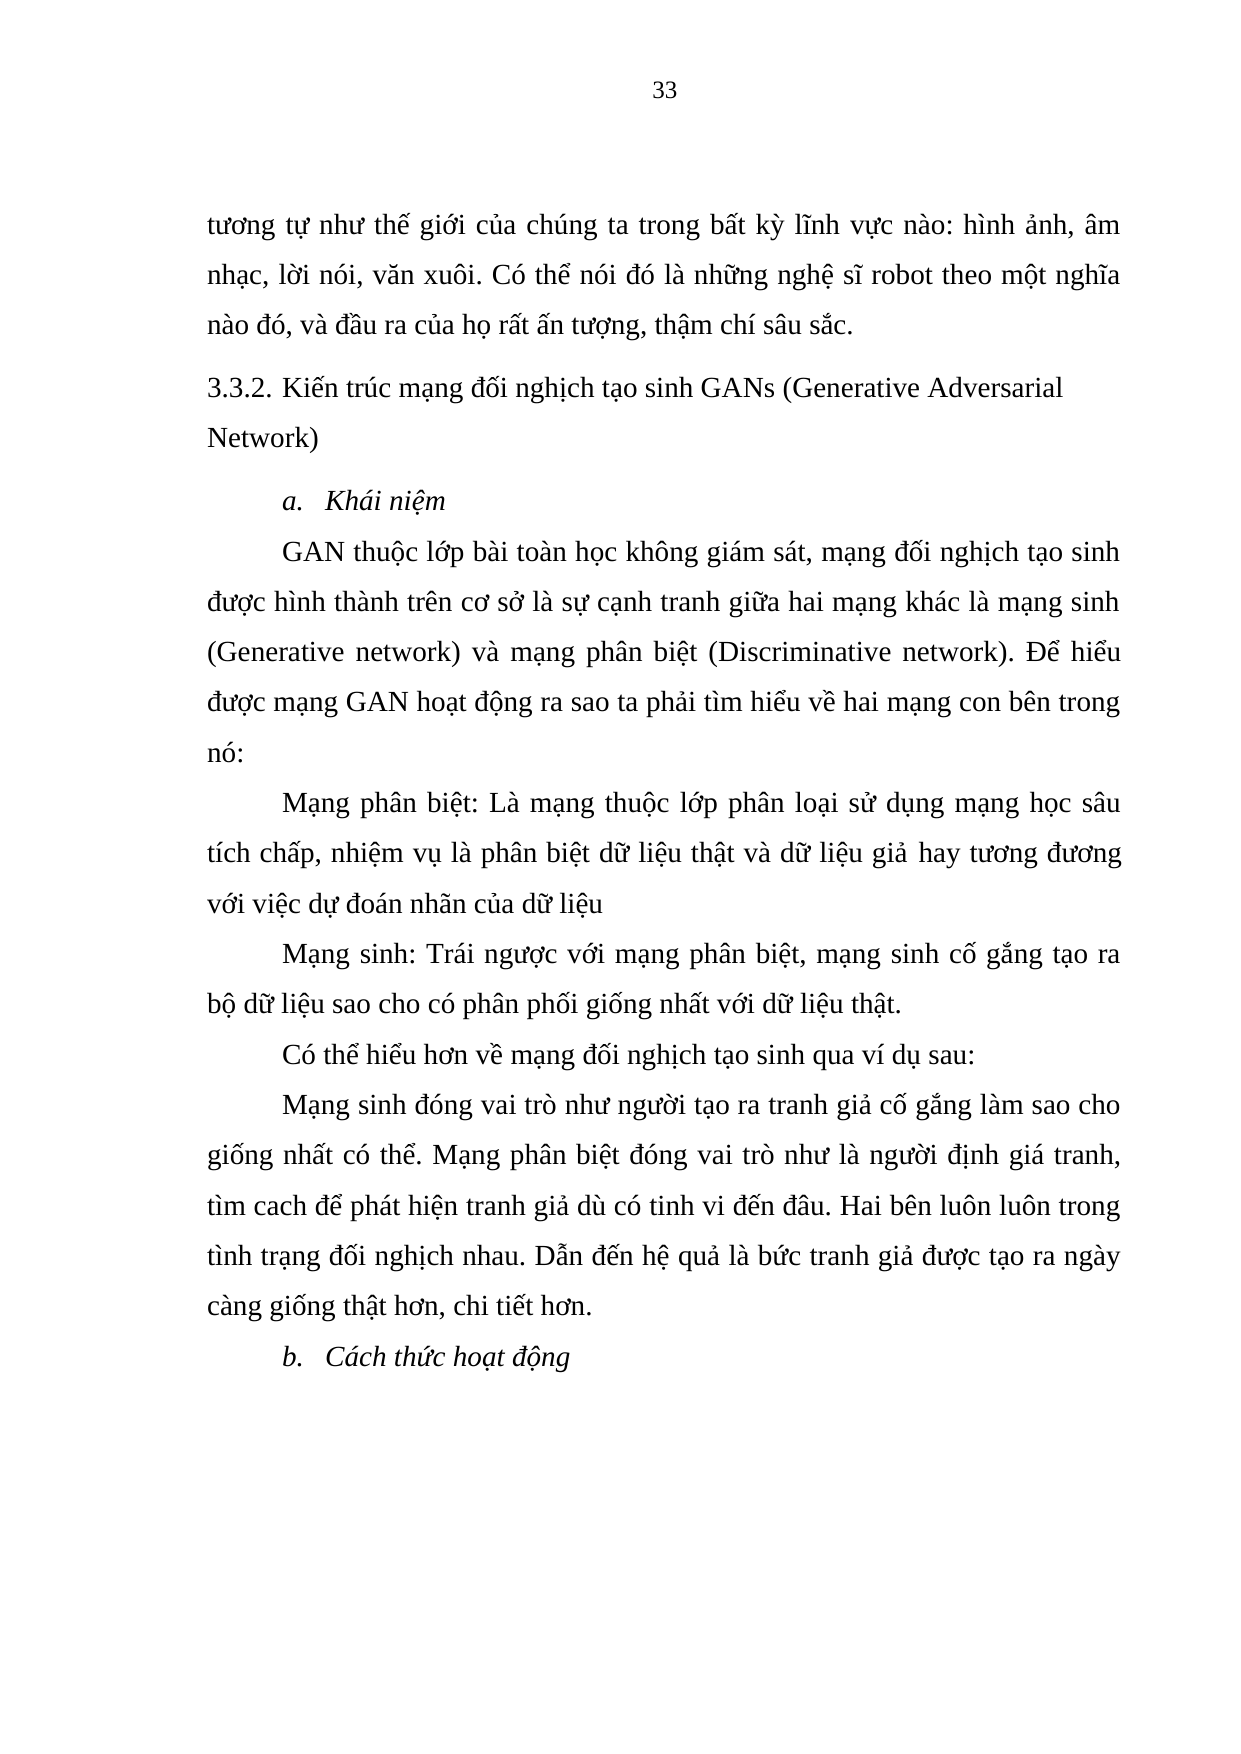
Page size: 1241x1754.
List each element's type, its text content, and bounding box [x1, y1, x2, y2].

list Khái niệm [207, 483, 1122, 517]
list Cách thức hoạt động [207, 1339, 1122, 1372]
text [207, 207, 1122, 341]
text Có thể hiểu hơn về mạng đối nghịch tạo sinh qua ví dụ sau: [207, 1037, 1122, 1070]
text GAN thuộc lớp bài toàn học không giám sát, mạng đối nghịch tạo sinh được hình thành trên cơ sở là sự cạnh tranh giữa hai mạng khác là mạng sinh (Generative network) và mạng phân biệt (Discriminative network). Để hiểu được mạng GAN hoạt động ra sao ta phải tìm hiểu về hai mạng con bên trong nó: [207, 534, 1122, 768]
text Mạng phân biệt: Là mạng thuộc lớp phân loại sử dụng mạng học sâu tích chấp, nhiệm vụ là phân biệt dữ liệu thật và dữ liệu giả hay tương đương với việc dự đoán nhãn của dữ liệu [207, 785, 1122, 919]
text Mạng sinh: Trái ngược với mạng phân biệt, mạng sinh cố gắng tạo ra bộ dữ liệu sao cho có phân phối giống nhất với dữ liệu thật. [207, 936, 1122, 1020]
subtitle Kiến trúc mạng đối nghịch tạo sinh GANs (Generative Adversarial Network) [207, 370, 1122, 454]
text Mạng sinh đóng vai trò như người tạo ra tranh giả cố gắng làm sao cho giống nhất có thể. Mạng phân biệt đóng vai trò như là người định giá tranh, tìm cach để phát hiện tranh giả dù có tinh vi đến đâu. Hai bên luôn luôn trong tình trạng đối nghịch nhau. Dẫn đến hệ quả là bức tranh giả được tạo ra ngày càng giống thật hơn, chi tiết hơn. [207, 1087, 1122, 1322]
